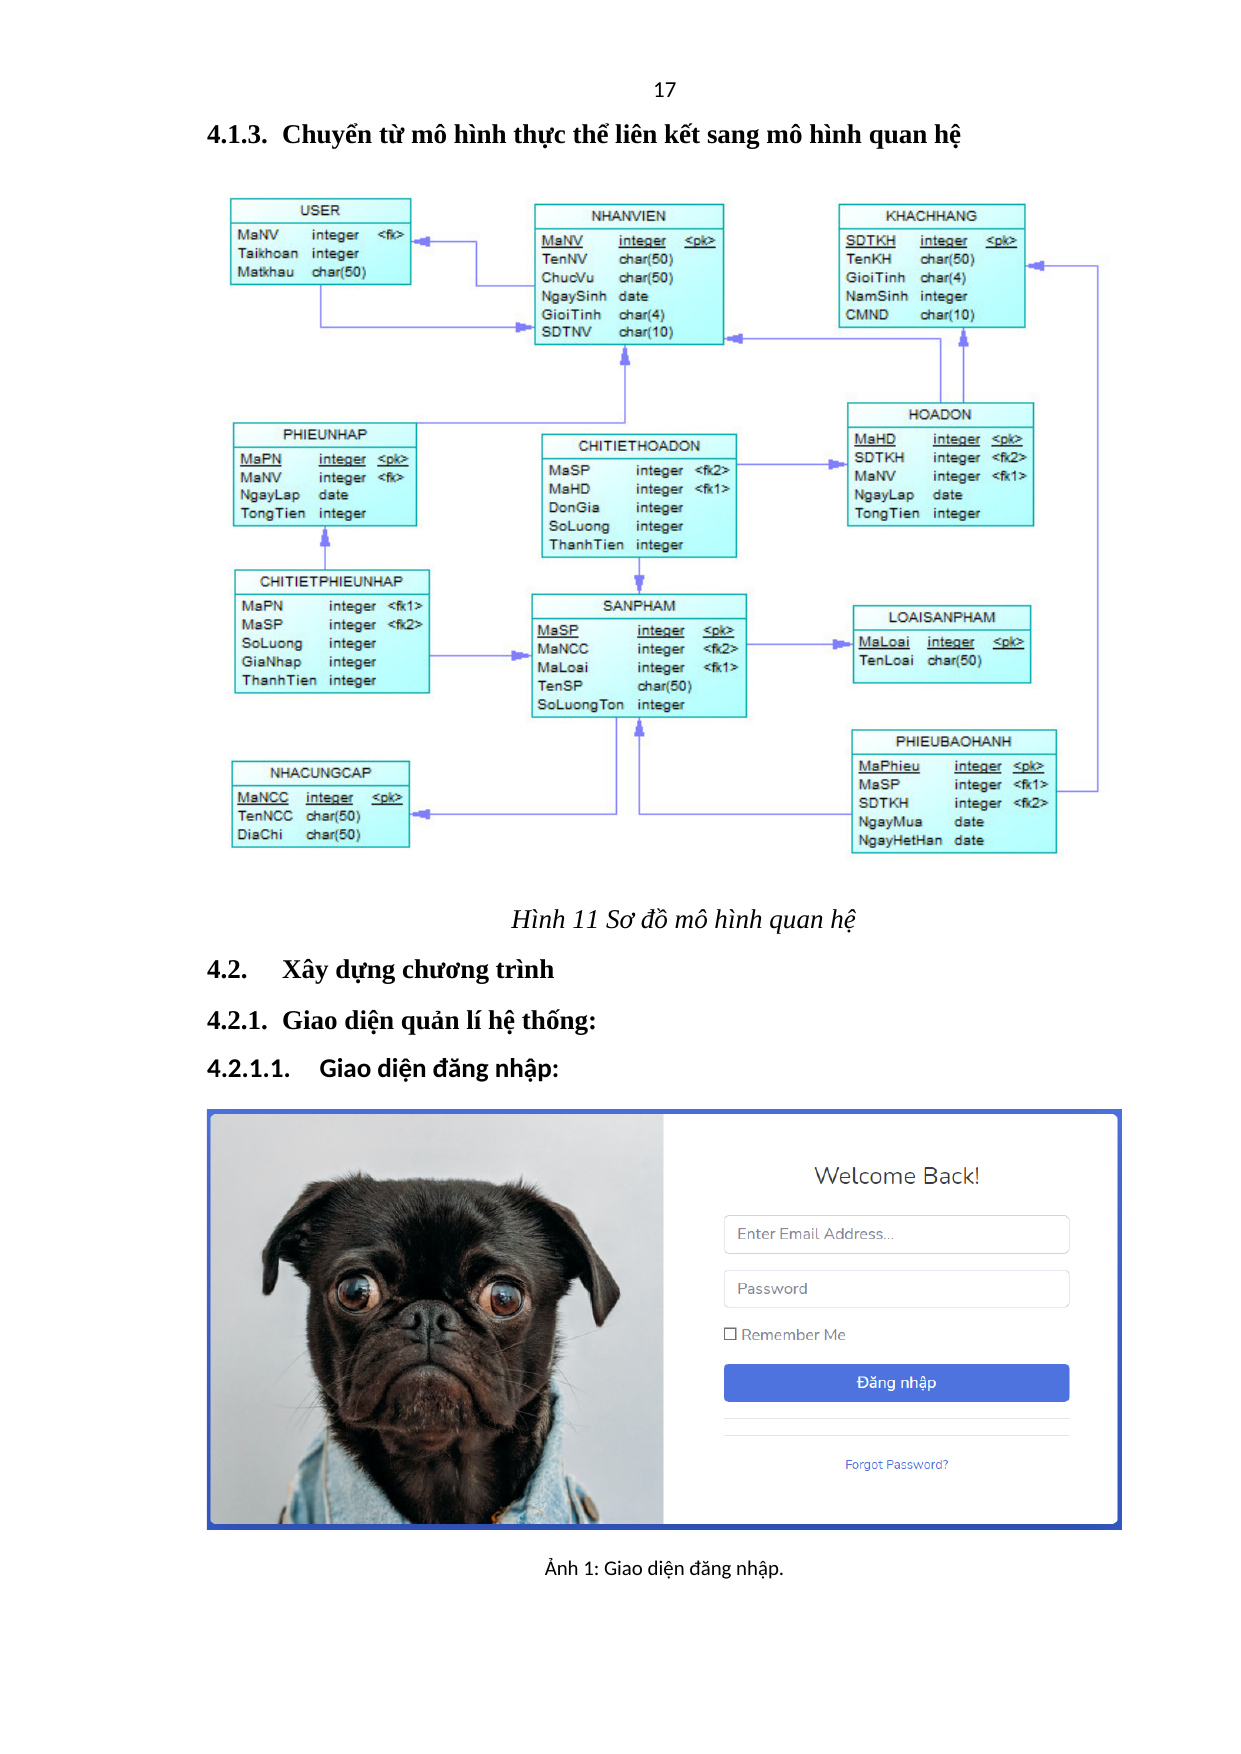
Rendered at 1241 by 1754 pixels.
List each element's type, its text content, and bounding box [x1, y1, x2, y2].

subtitle Xây dựng chương trình [207, 953, 1122, 985]
subtitle Giao diện quản lí hệ thống: [207, 1004, 1122, 1036]
list Chuyển từ mô hình thực thể liên kết sang mô hình quan hệ [207, 118, 1122, 149]
picture [206, 164, 1123, 878]
text Ảnh 1: Giao diện đăng nhập. [207, 1555, 1122, 1580]
list Giao diện đăng nhập: [207, 1051, 1122, 1084]
text Hình 11 Sơ đồ mô hình quan hệ [247, 903, 1122, 934]
picture [206, 1109, 1122, 1530]
